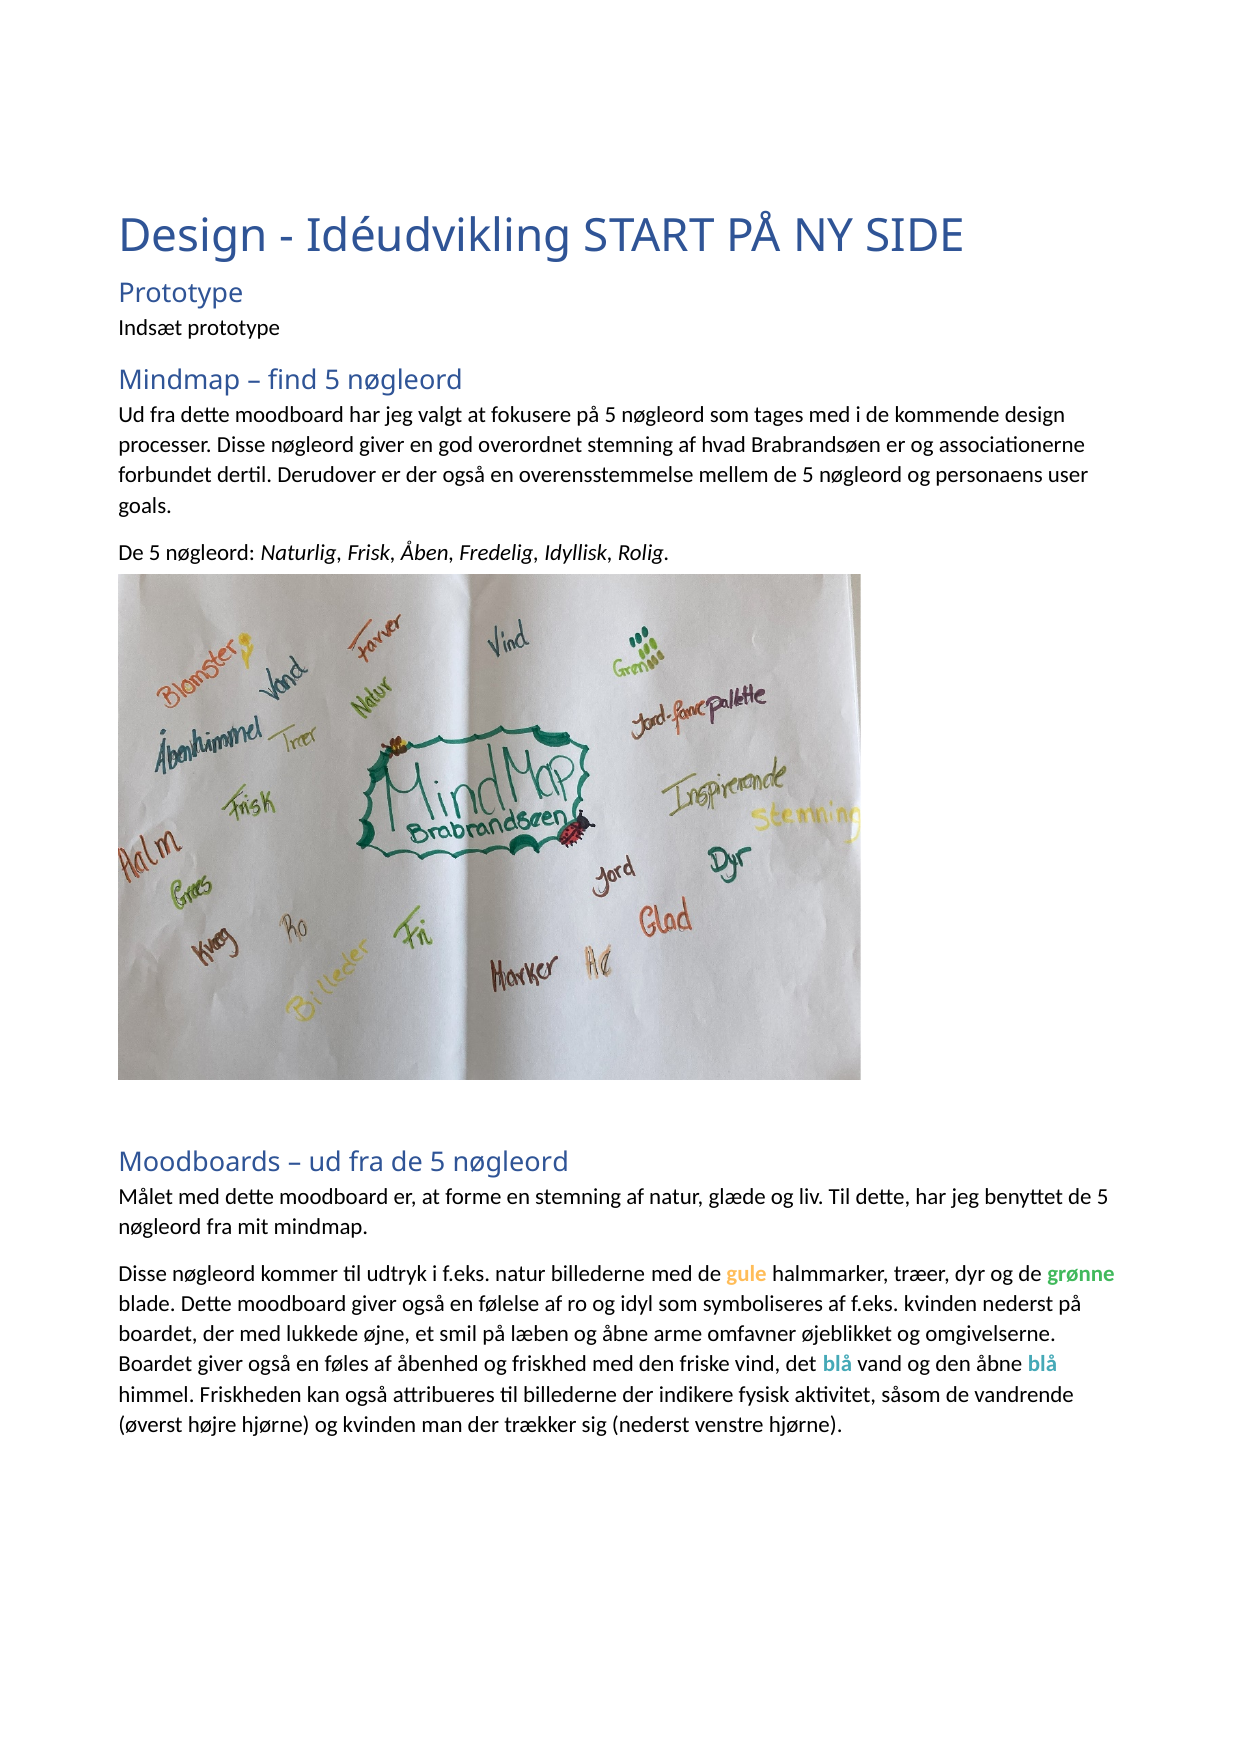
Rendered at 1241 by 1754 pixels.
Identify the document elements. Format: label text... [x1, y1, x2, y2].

subtitle Design - Idéudvikling START PÅ NY SIDE [118, 202, 1122, 264]
text Indsæt prototype [118, 313, 1122, 341]
text De 5 nøgleord: Naturlig, Frisk, Åben, Fredelig, Idyllisk, Rolig. [118, 538, 1122, 566]
subtitle Moodboards – ud fra de 5 nøgleord [118, 1142, 1122, 1179]
subtitle Prototype [118, 274, 1122, 311]
text Ud fra dette moodboard har jeg valgt at fokusere på 5 nøgleord som tages med i de kommende design processer. Disse nøgleord giver en god overordnet stemning af hvad Brabrandsøen er og associationerne forbundet dertil. Derudover er der også en overensstemmelse mellem de 5 nøgleord og personaens user goals. [118, 400, 1122, 519]
text Disse nøgleord kommer til udtryk i f.eks. natur billederne med de gule halmmarker, træer, dyr og de grønne blade. Dette moodboard giver også en følelse af ro og idyl som symboliseres af f.eks. kvinden nederst på boardet, der med lukkede øjne, et smil på læben og åbne arme omfavner øjeblikket og omgivelserne. Boardet giver også en føles af åbenhed og friskhed med den friske vind, det blå vand og den åbne blå himmel. Friskheden kan også attribueres til billederne der indikere fysisk aktivitet, såsom de vandrende (øverst højre hjørne) og kvinden man der trækker sig (nederst venstre hjørne). [118, 1259, 1122, 1438]
subtitle Mindmap – find 5 nøgleord [118, 360, 1122, 397]
picture [118, 574, 861, 1080]
text Målet med dette moodboard er, at forme en stemning af natur, glæde og liv. Til dette, har jeg benyttet de 5 nøgleord fra mit mindmap. [118, 1182, 1122, 1240]
